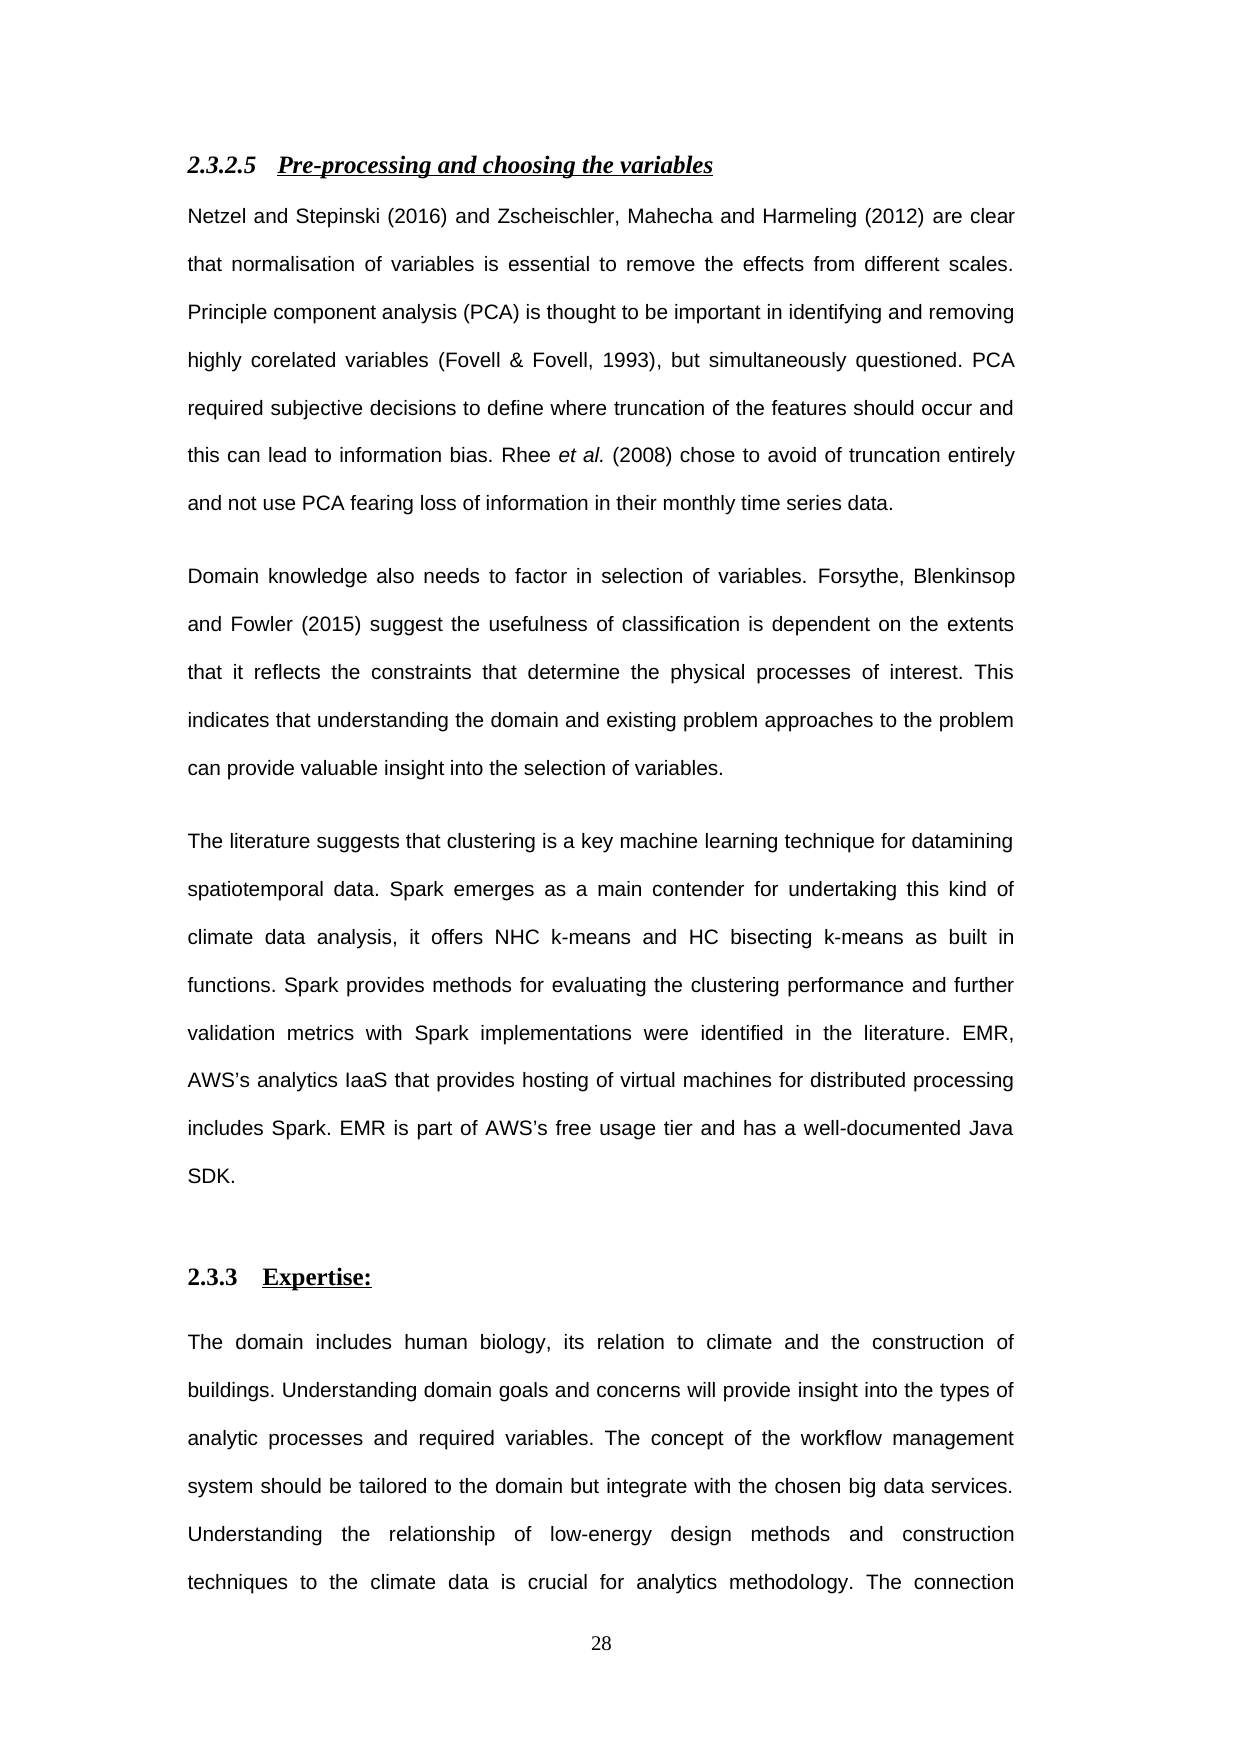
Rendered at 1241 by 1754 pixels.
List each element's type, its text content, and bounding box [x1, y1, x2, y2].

subtitle Pre-processing and choosing the variables [187, 150, 925, 179]
text The literature suggests that clustering is a key machine learning technique for datamining spatiotemporal data. Spark emerges as a main contender for undertaking this kind of climate data analysis, it offers NHC k-means and HC bisecting k-means as built in functions. Spark provides methods for evaluating the clustering performance and further validation metrics with Spark implementations were identified in the literature. EMR, AWS’s analytics IaaS that provides hosting of virtual machines for distributed processing includes Spark. EMR is part of AWS’s free usage tier and has a well-documented Java SDK. [187, 829, 1015, 1188]
text Netzel and Stepinski (2016) and Zscheischler, Mahecha and Harmeling (2012) are clear that normalisation of variables is essential to remove the effects from different scales. Principle component analysis (PCA) is thought to be important in identifying and removing highly corelated variables (Fovell & Fovell, 1993), but simultaneously questioned. PCA required subjective decisions to define where truncation of the features should occur and this can lead to information bias. Rhee et al. (2008) chose to avoid of truncation entirely and not use PCA fearing loss of information in their monthly time series data. [187, 204, 1015, 515]
subtitle Expertise: [187, 1262, 1015, 1291]
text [187, 1330, 1015, 1594]
text Domain knowledge also needs to factor in selection of variables. Forsythe, Blenkinsop and Fowler (2015) suggest the usefulness of classification is dependent on the extents that it reflects the constraints that determine the physical processes of interest. This indicates that understanding the domain and existing problem approaches to the problem can provide valuable insight into the selection of variables. [187, 564, 1015, 780]
